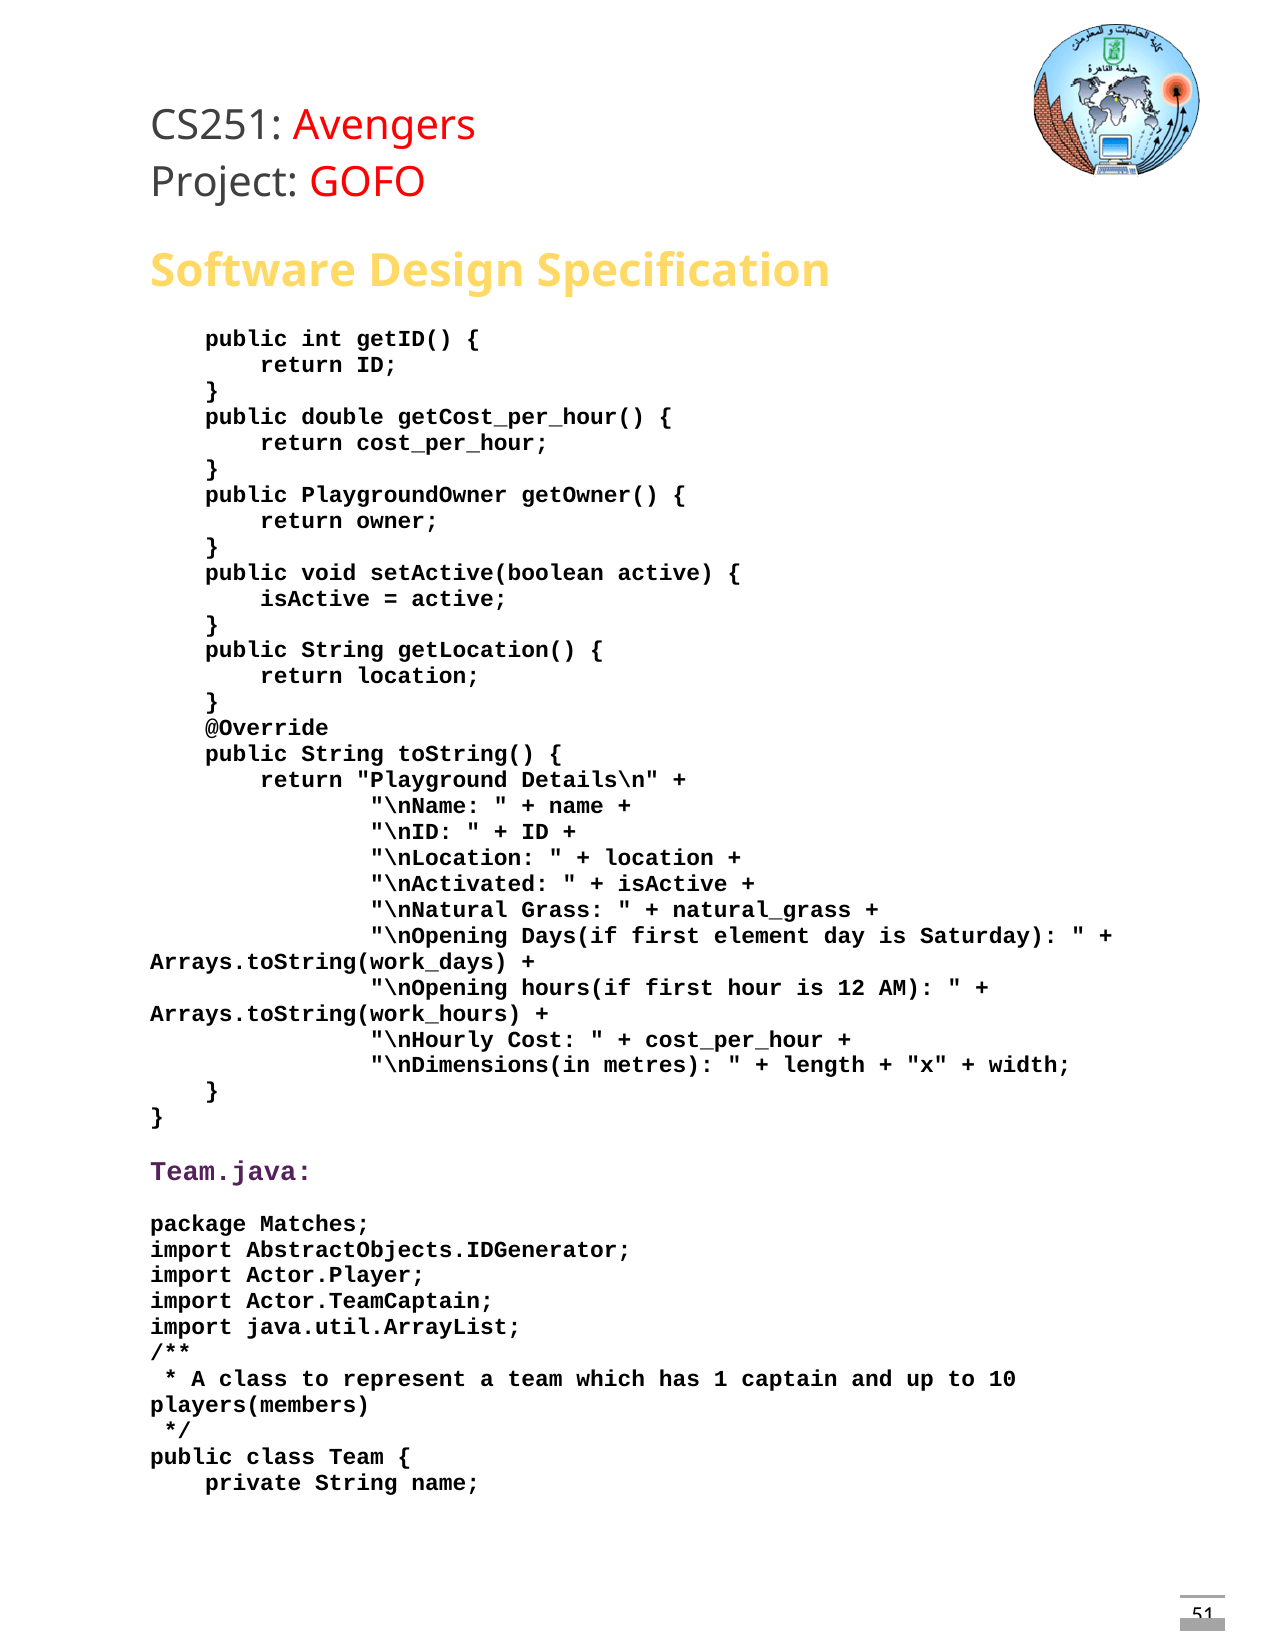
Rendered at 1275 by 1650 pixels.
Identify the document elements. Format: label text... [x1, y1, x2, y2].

text @Override [150, 717, 1125, 743]
text "\nNatural Grass: " + natural_grass + [150, 898, 1125, 924]
text import Actor.Player; [150, 1264, 1125, 1290]
text return location; [150, 665, 1125, 691]
text } [150, 457, 1125, 483]
text } [150, 1106, 1125, 1132]
text public int getID() { [150, 328, 1125, 353]
text import java.util.ArrayList; [150, 1316, 1125, 1342]
picture [1033, 24, 1201, 180]
text } [150, 613, 1125, 639]
text * A class to represent a team which has 1 captain and up to 10 players(members) [150, 1368, 1125, 1419]
text public String getLocation() { [150, 639, 1125, 665]
text Team.java: [150, 1158, 1125, 1188]
text public void setActive(boolean active) { [150, 561, 1125, 587]
text "\nOpening hours(if first hour is 12 AM): " + Arrays.toString(work_hours) + [150, 976, 1125, 1028]
text return "Playground Details\n" + [150, 768, 1125, 794]
text "\nHourly Cost: " + cost_per_hour + [150, 1028, 1125, 1054]
text } [150, 1080, 1125, 1106]
text "\nActivated: " + isActive + [150, 872, 1125, 898]
text "\nID: " + ID + [150, 820, 1125, 846]
text } [150, 379, 1125, 405]
text return owner; [150, 509, 1125, 535]
text "\nLocation: " + location + [150, 846, 1125, 872]
text public String toString() { [150, 743, 1125, 768]
text */ [150, 1419, 1125, 1445]
text "\nOpening Days(if first element day is Saturday): " + Arrays.toString(work_days) + [150, 924, 1125, 976]
text package Matches; [150, 1212, 1125, 1238]
text public double getCost_per_hour() { [150, 405, 1125, 431]
text public class Team { [150, 1445, 1125, 1471]
text } [150, 691, 1125, 717]
text import AbstractObjects.IDGenerator; [150, 1238, 1125, 1264]
text /** [150, 1342, 1125, 1368]
text "\nDimensions(in metres): " + length + "x" + width; [150, 1054, 1125, 1080]
text private String name; [150, 1471, 1125, 1497]
text } [150, 535, 1125, 561]
text isActive = active; [150, 587, 1125, 613]
text public PlaygroundOwner getOwner() { [150, 483, 1125, 509]
text return cost_per_hour; [150, 431, 1125, 457]
text import Actor.TeamCaptain; [150, 1290, 1125, 1316]
text "\nName: " + name + [150, 794, 1125, 820]
text return ID; [150, 353, 1125, 379]
